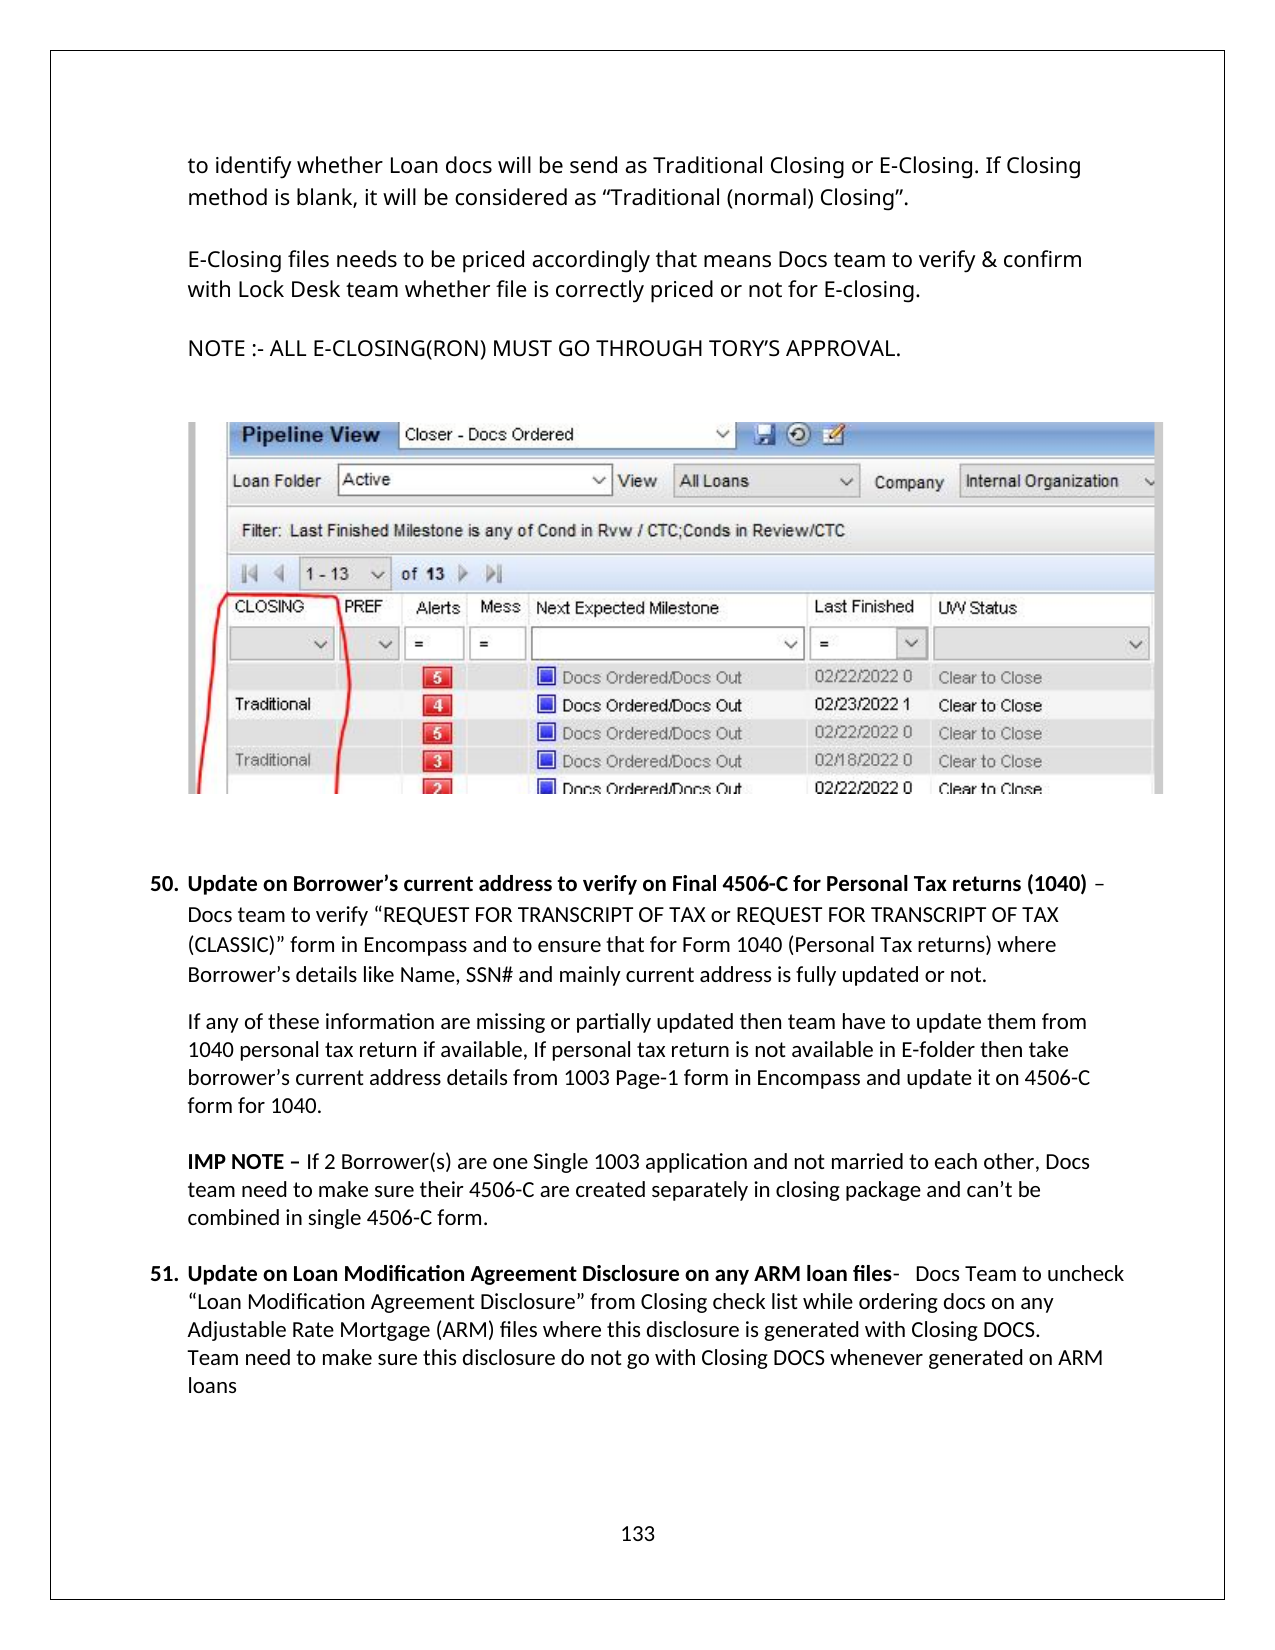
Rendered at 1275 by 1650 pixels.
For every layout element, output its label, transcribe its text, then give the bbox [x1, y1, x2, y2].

list E-Closing files needs to be priced accordingly that means Docs team to verify & confirm with Lock Desk team whether file is correctly priced or not for E-closing. [187, 244, 1125, 303]
list Update on Loan Modification Agreement Disclosure on any ARM loan files- Docs Team to uncheck “Loan Modification Agreement Disclosure” from Closing check list while ordering docs on any Adjustable Rate Mortgage (ARM) files where this disclosure is generated with Closing DOCS. [150, 1259, 1125, 1343]
list Team need to make sure this disclosure do not go with Closing DOCS whenever generated on ARM loans [187, 1343, 1125, 1399]
text IMP NOTE – If 2 Borrower(s) are one Single 1003 application and not married to each other, Docs team need to make sure their 4506-C are created separately in closing package and can’t be combined in single 4506-C form. [187, 1147, 1125, 1231]
list Update on Borrower’s current address to verify on Final 4506-C for Personal Tax returns (1040) – Docs team to verify “REQUEST FOR TRANSCRIPT OF TAX or REQUEST FOR TRANSCRIPT OF TAX (CLASSIC)” form in Encompass and to ensure that for Form 1040 (Personal Tax returns) where Borrower’s details like Name, SSN# and mainly current address is fully updated or not. [150, 869, 1125, 988]
text If any of these information are missing or partially updated then team have to update them from 1040 personal tax return if available, If personal tax return is not available in E-folder then take borrower’s current address details from 1003 Page-1 form in Encompass and update it on 4506-C form for 1040. [187, 1007, 1125, 1119]
text NOTE :- ALL E-CLOSING(RON) MUST GO THROUGH TORY’S APPROVAL. [150, 333, 1125, 363]
picture [188, 422, 1164, 794]
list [150, 150, 1125, 212]
